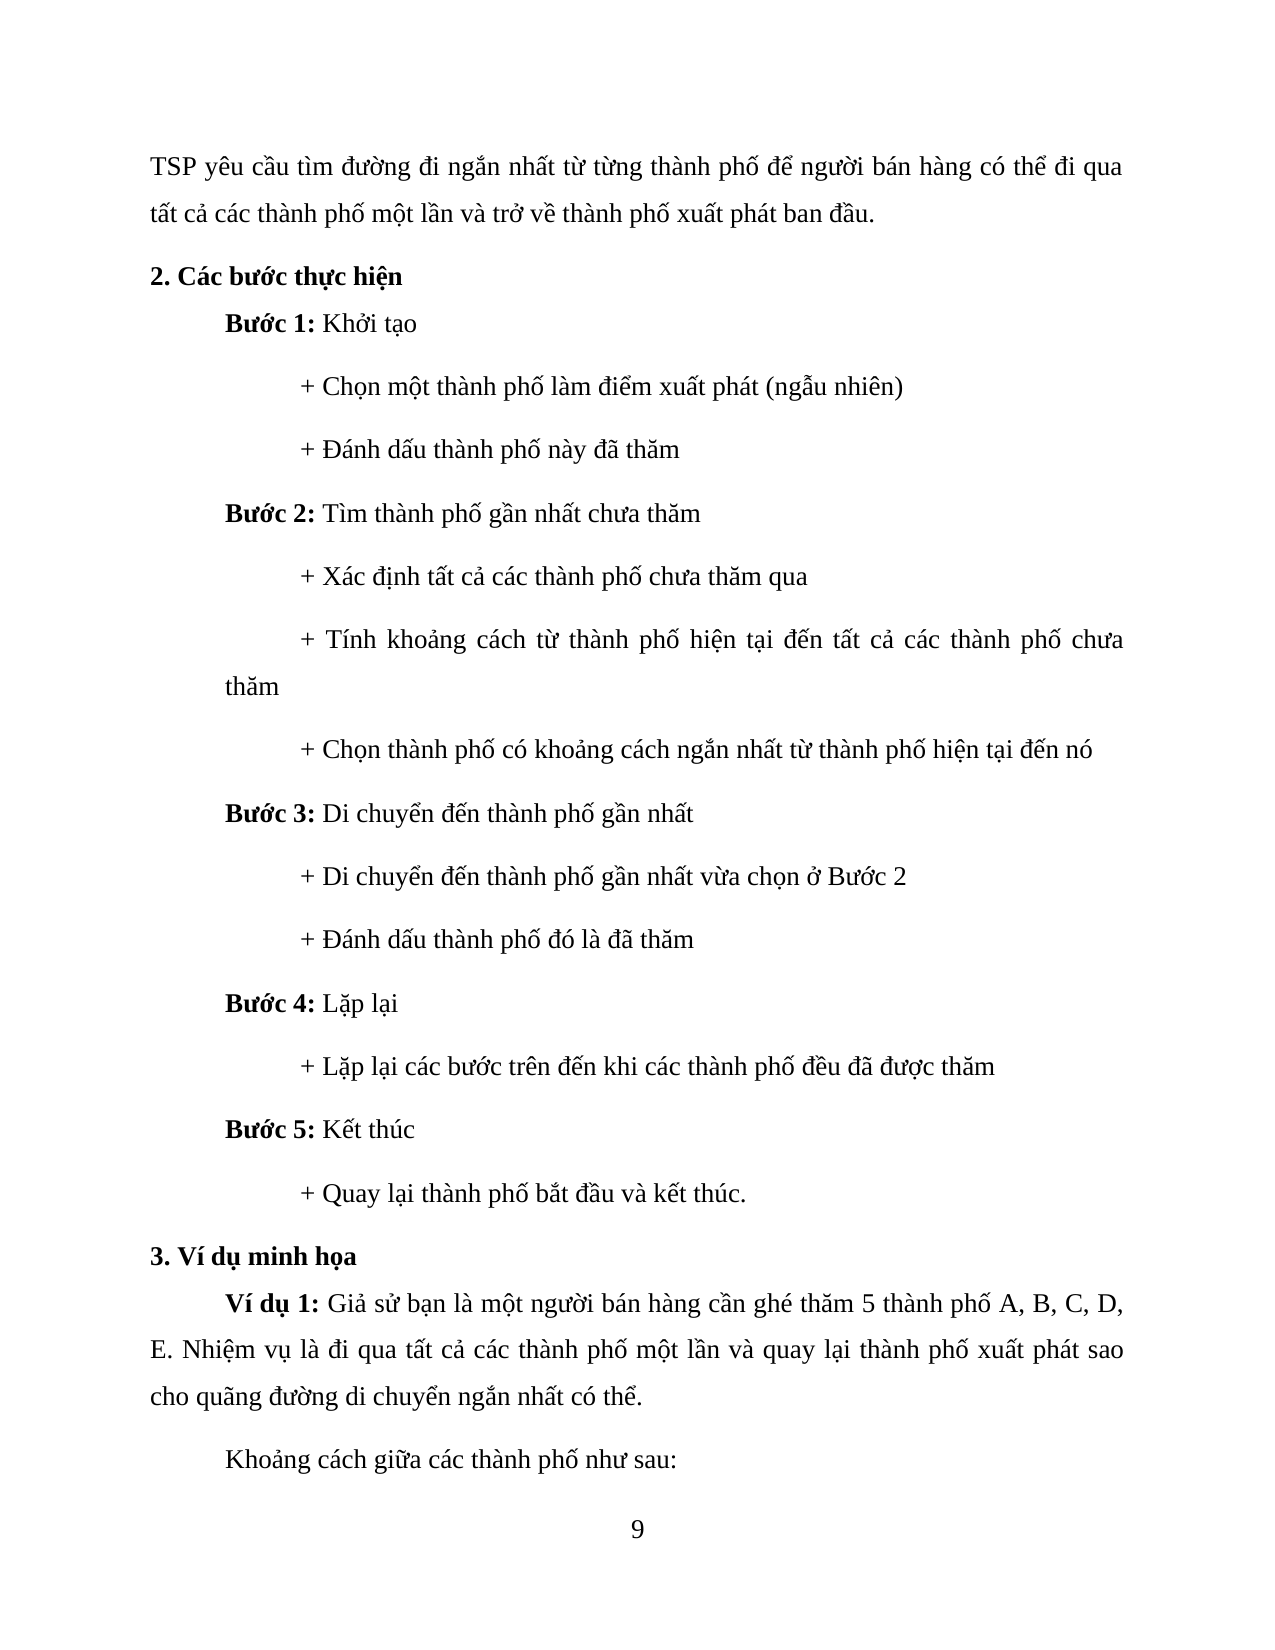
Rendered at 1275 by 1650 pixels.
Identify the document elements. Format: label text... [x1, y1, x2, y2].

text Ví dụ 1: Giả sử bạn là một người bán hàng cần ghé thăm 5 thành phố A, B, C, D, E. Nhiệm vụ là đi qua tất cả các thành phố một lần và quay lại thành phố xuất phát sao cho quãng đường di chuyển ngắn nhất có thể. [150, 1287, 1125, 1411]
text Bước 5: Kết thúc [225, 1113, 1125, 1144]
text Bước 2: Tìm thành phố gần nhất chưa thăm [225, 497, 1125, 528]
subtitle 3. Ví dụ minh họa [150, 1240, 1125, 1271]
text + Chọn một thành phố làm điểm xuất phát (ngẫu nhiên) [225, 370, 1125, 401]
text + Chọn thành phố có khoảng cách ngắn nhất từ thành phố hiện tại đến nó [225, 733, 1125, 764]
text + Lặp lại các bước trên đến khi các thành phố đều đã được thăm [225, 1050, 1125, 1081]
text + Tính khoảng cách từ thành phố hiện tại đến tất cả các thành phố chưa thăm [225, 623, 1125, 701]
text Bước 1: Khởi tạo [150, 307, 1125, 338]
text Bước 3: Di chuyển đến thành phố gần nhất [225, 797, 1125, 828]
text Bước 4: Lặp lại [225, 987, 1125, 1018]
text + Di chuyển đến thành phố gần nhất vừa chọn ở Bước 2 [225, 860, 1125, 891]
subtitle 2. Các bước thực hiện [150, 260, 1125, 291]
text + Xác định tất cả các thành phố chưa thăm qua [225, 560, 1125, 591]
text + Đánh dấu thành phố đó là đã thăm [225, 923, 1125, 954]
text + Quay lại thành phố bắt đầu và kết thúc. [225, 1177, 1125, 1208]
text Khoảng cách giữa các thành phố như sau: [150, 1443, 1125, 1474]
text + Đánh dấu thành phố này đã thăm [225, 433, 1125, 464]
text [150, 150, 1125, 228]
